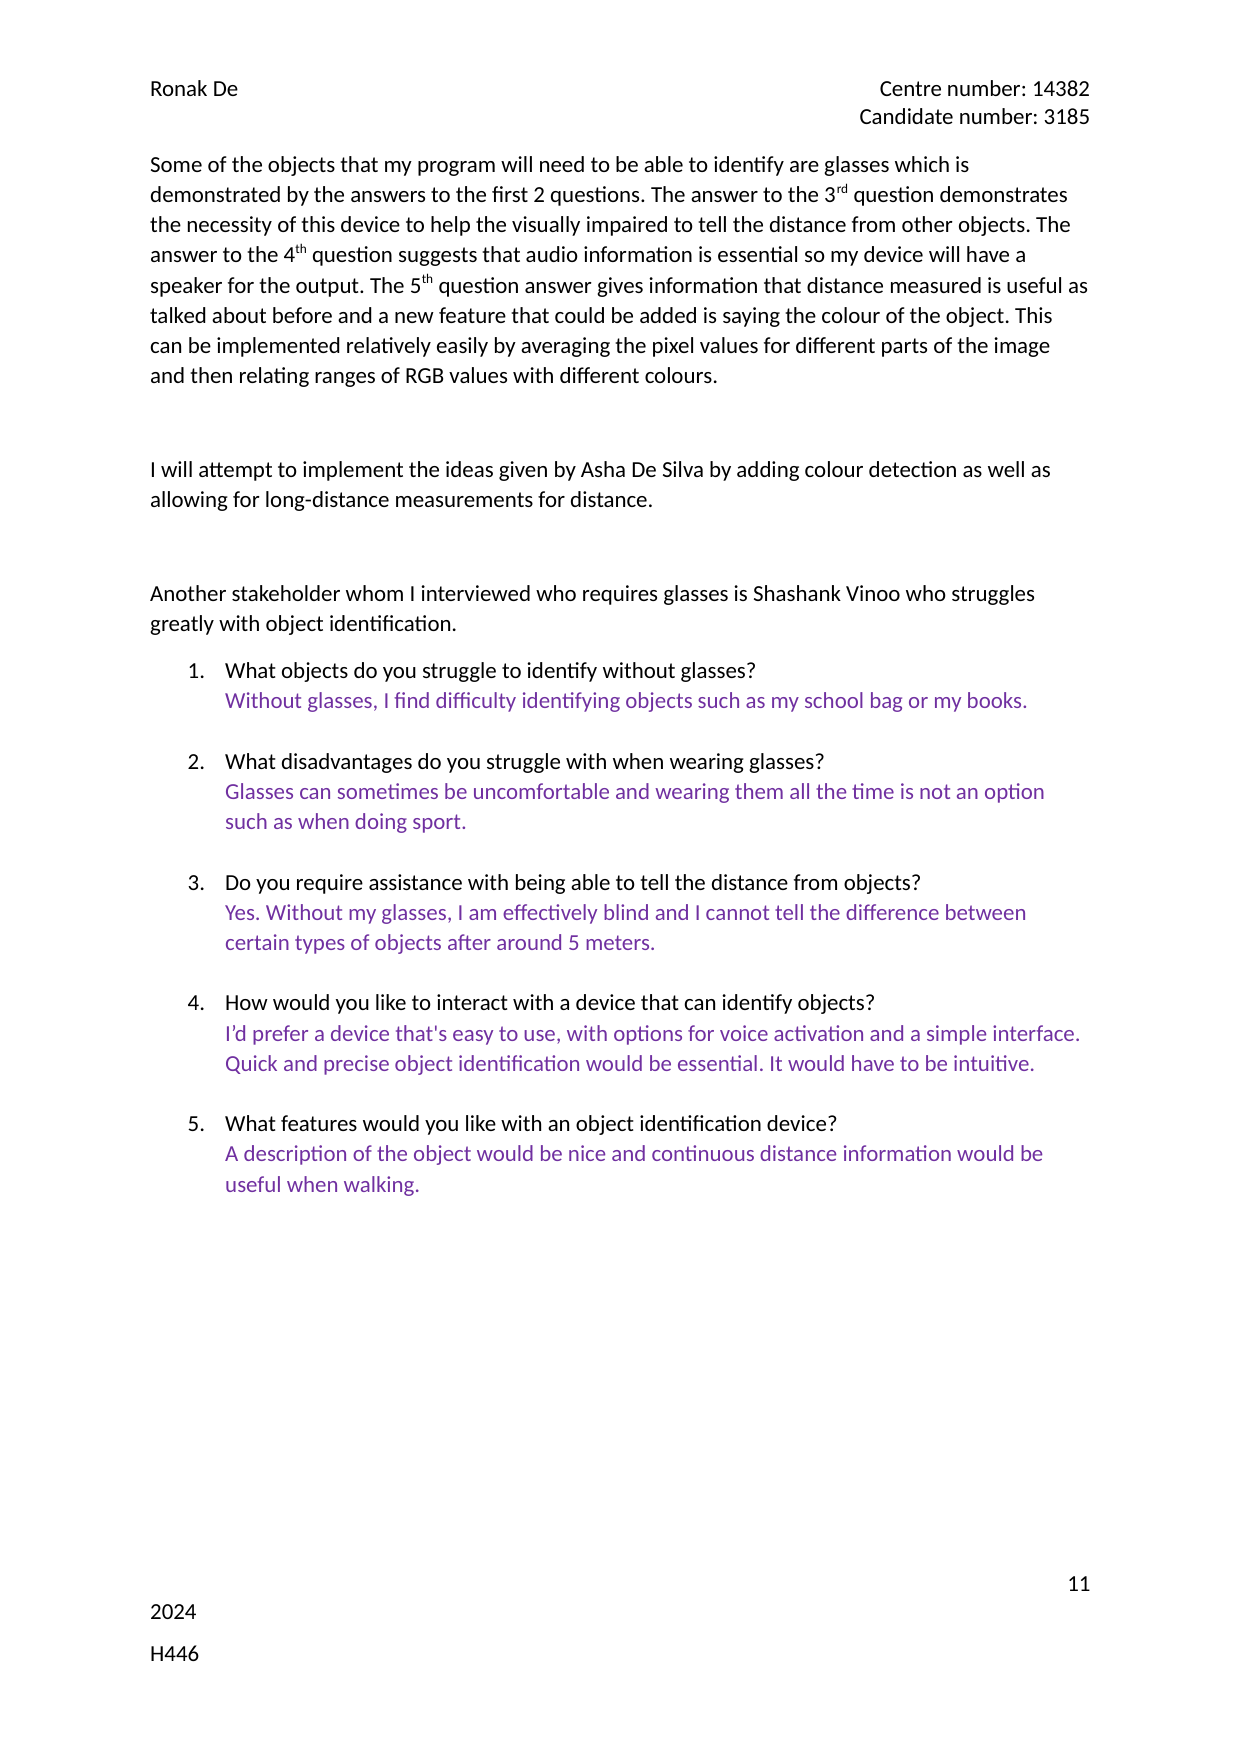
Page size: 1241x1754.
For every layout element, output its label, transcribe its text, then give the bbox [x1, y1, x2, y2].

list Yes. Without my glasses, I am effectively blind and I cannot tell the difference between certain types of objects after around 5 meters. [225, 898, 1090, 956]
list What disadvantages do you struggle with when wearing glasses? [187, 747, 1090, 775]
list I’d prefer a device that's easy to use, with options for voice activation and a simple interface. Quick and precise object identification would be essential. It would have to be intuitive. [225, 1019, 1090, 1077]
text I will attempt to implement the ideas given by Asha De Silva by adding colour detection as well as allowing for long-distance measurements for distance. [150, 455, 1090, 513]
list What objects do you struggle to identify without glasses? [187, 656, 1090, 684]
text Another stakeholder whom I interviewed who requires glasses is Shashank Vinoo who struggles greatly with object identification. [150, 579, 1090, 637]
list What features would you like with an object identification device? [187, 1109, 1090, 1137]
list Do you require assistance with being able to tell the distance from objects? [187, 868, 1090, 896]
list How would you like to interact with a device that can identify objects? [187, 988, 1090, 1017]
list Glasses can sometimes be uncomfortable and wearing them all the time is not an option such as when doing sport. [225, 777, 1090, 835]
list Without glasses, I find difficulty identifying objects such as my school bag or my books. [225, 686, 1090, 714]
list A description of the object would be nice and continuous distance information would be useful when walking. [225, 1139, 1090, 1198]
text Some of the objects that my program will need to be able to identify are glasses which is demonstrated by the answers to the first 2 questions. The answer to the 3rd question demonstrates the necessity of this device to help the visually impaired to tell the distance from other objects. The answer to the 4th question suggests that audio information is essential so my device will have a speaker for the output. The 5th question answer gives information that distance measured is useful as talked about before and a new feature that could be added is saying the colour of the object. This can be implemented relatively easily by averaging the pixel values for different parts of the image and then relating ranges of RGB values with different colours. [150, 150, 1090, 389]
